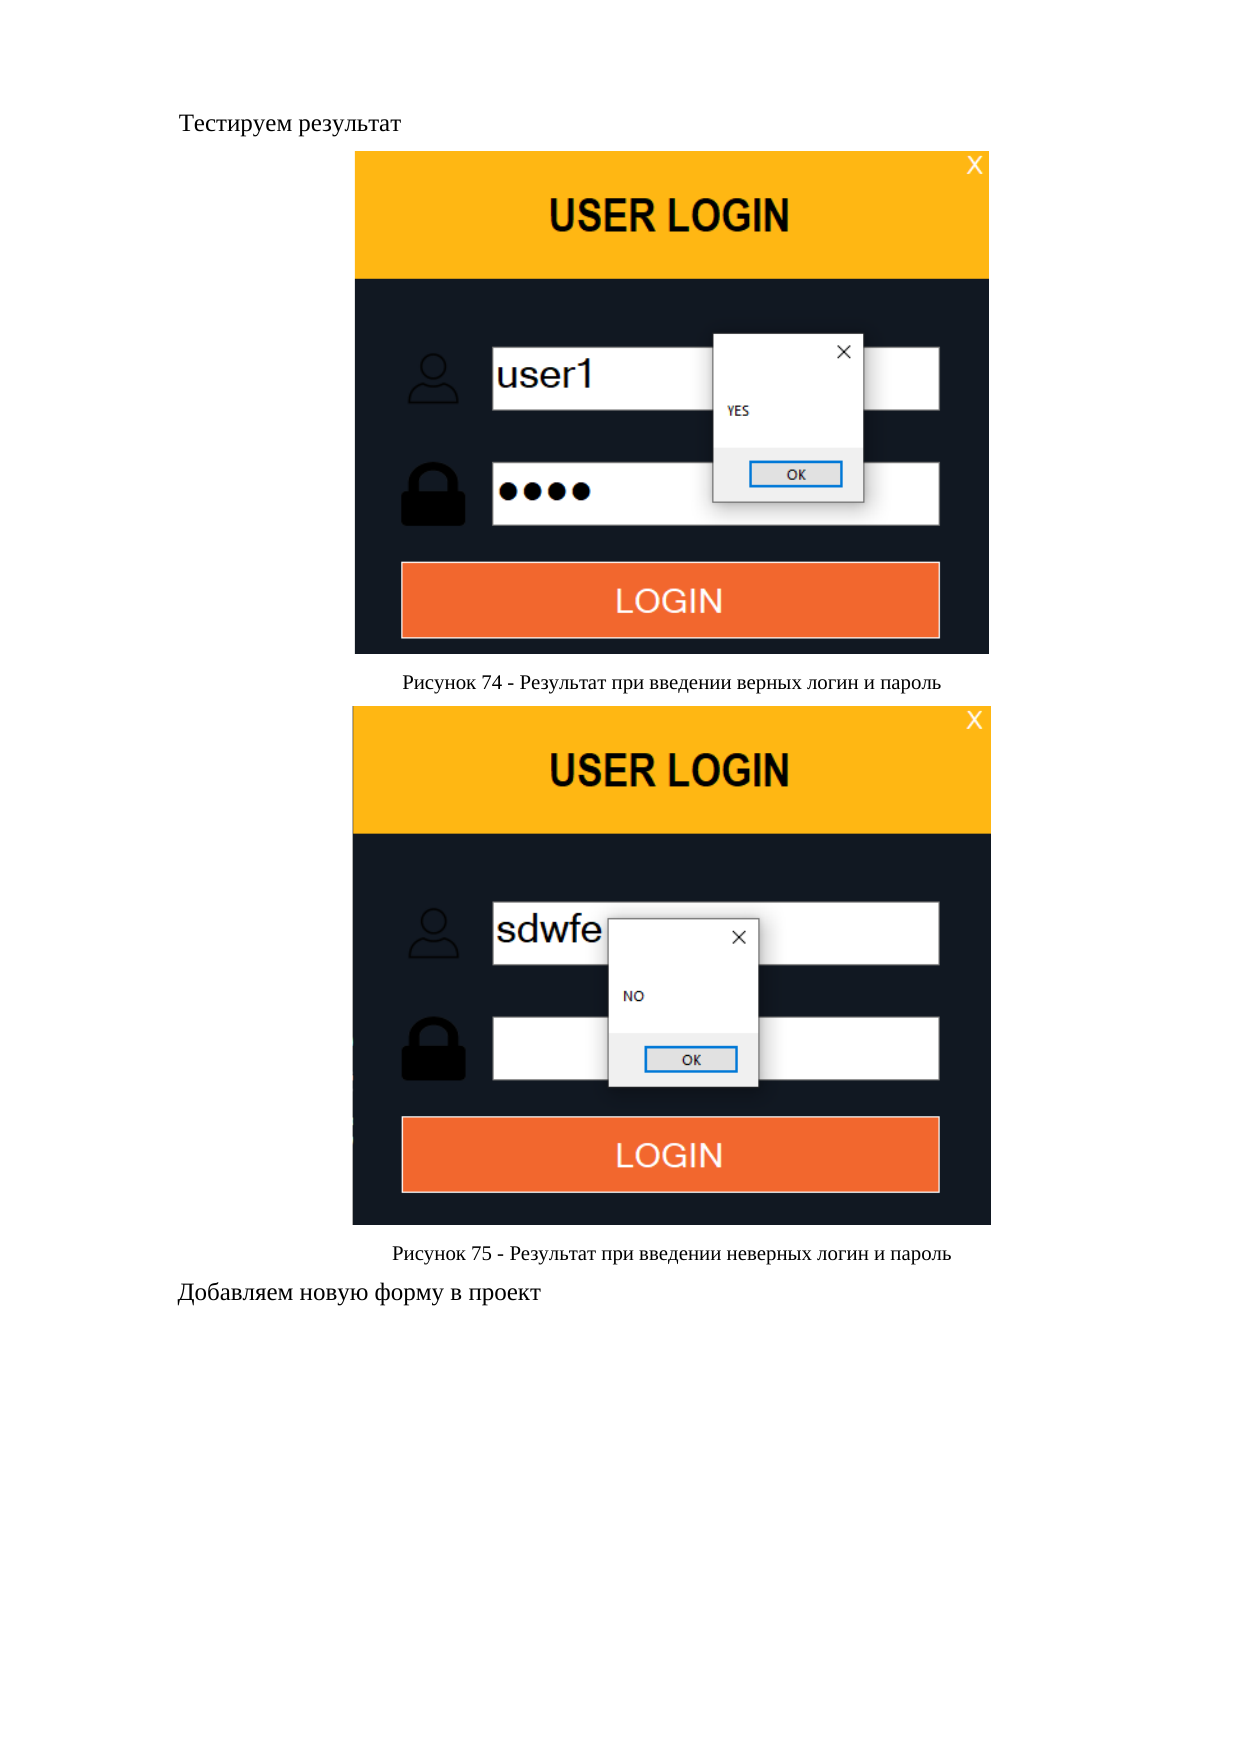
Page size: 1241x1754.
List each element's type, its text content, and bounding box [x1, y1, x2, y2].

picture [352, 706, 991, 1225]
picture [354, 151, 989, 654]
text Рисунок 74 - Результат при введении верных логин и пароль [103, 670, 1181, 694]
text Добавляем новую форму в проект [103, 1277, 1181, 1306]
text Рисунок 75 - Результат при введении неверных логин и пароль [103, 1241, 1181, 1265]
text Тестируем результат [103, 108, 1181, 137]
